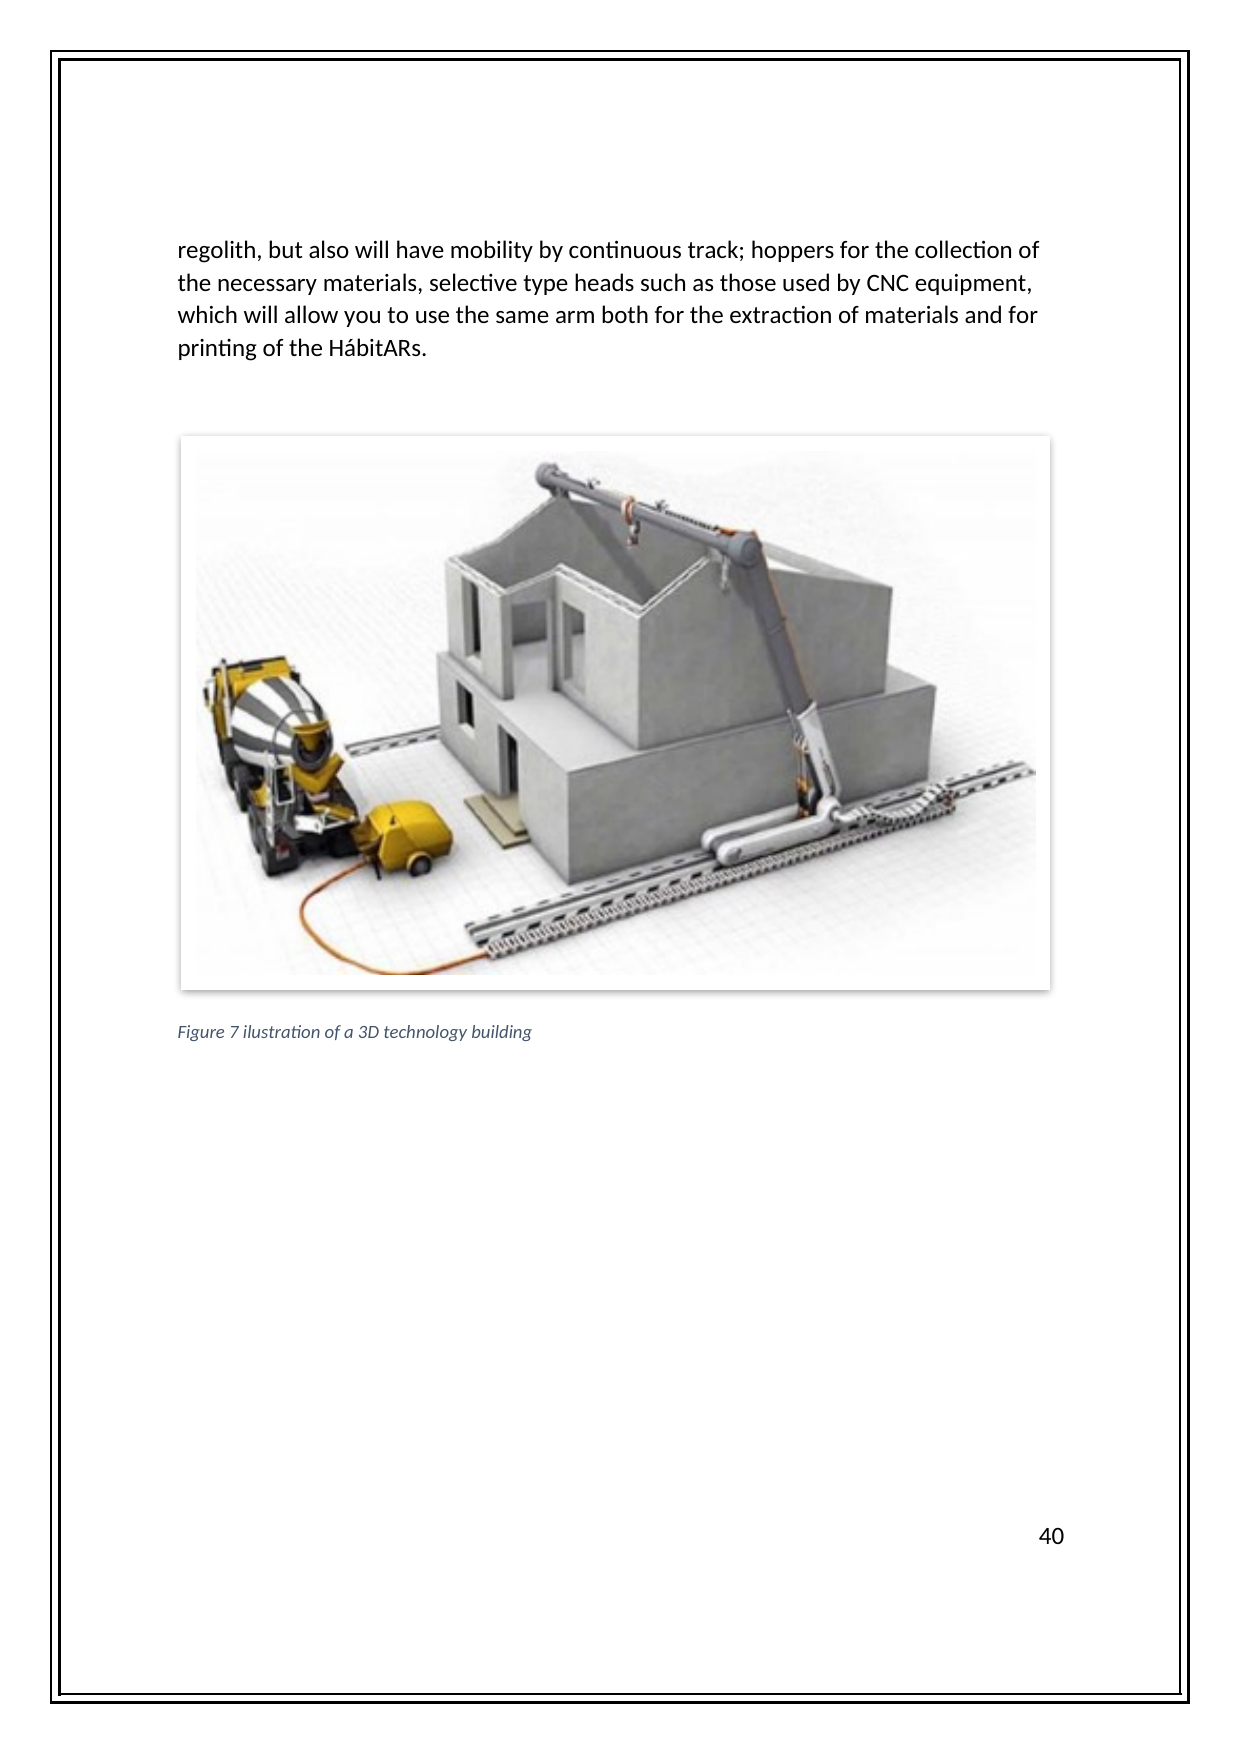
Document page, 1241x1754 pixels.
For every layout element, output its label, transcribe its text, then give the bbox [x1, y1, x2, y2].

text Figure 7 ilustration of a 3D technology building [177, 1020, 1063, 1043]
picture [196, 451, 1036, 975]
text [177, 234, 1063, 363]
